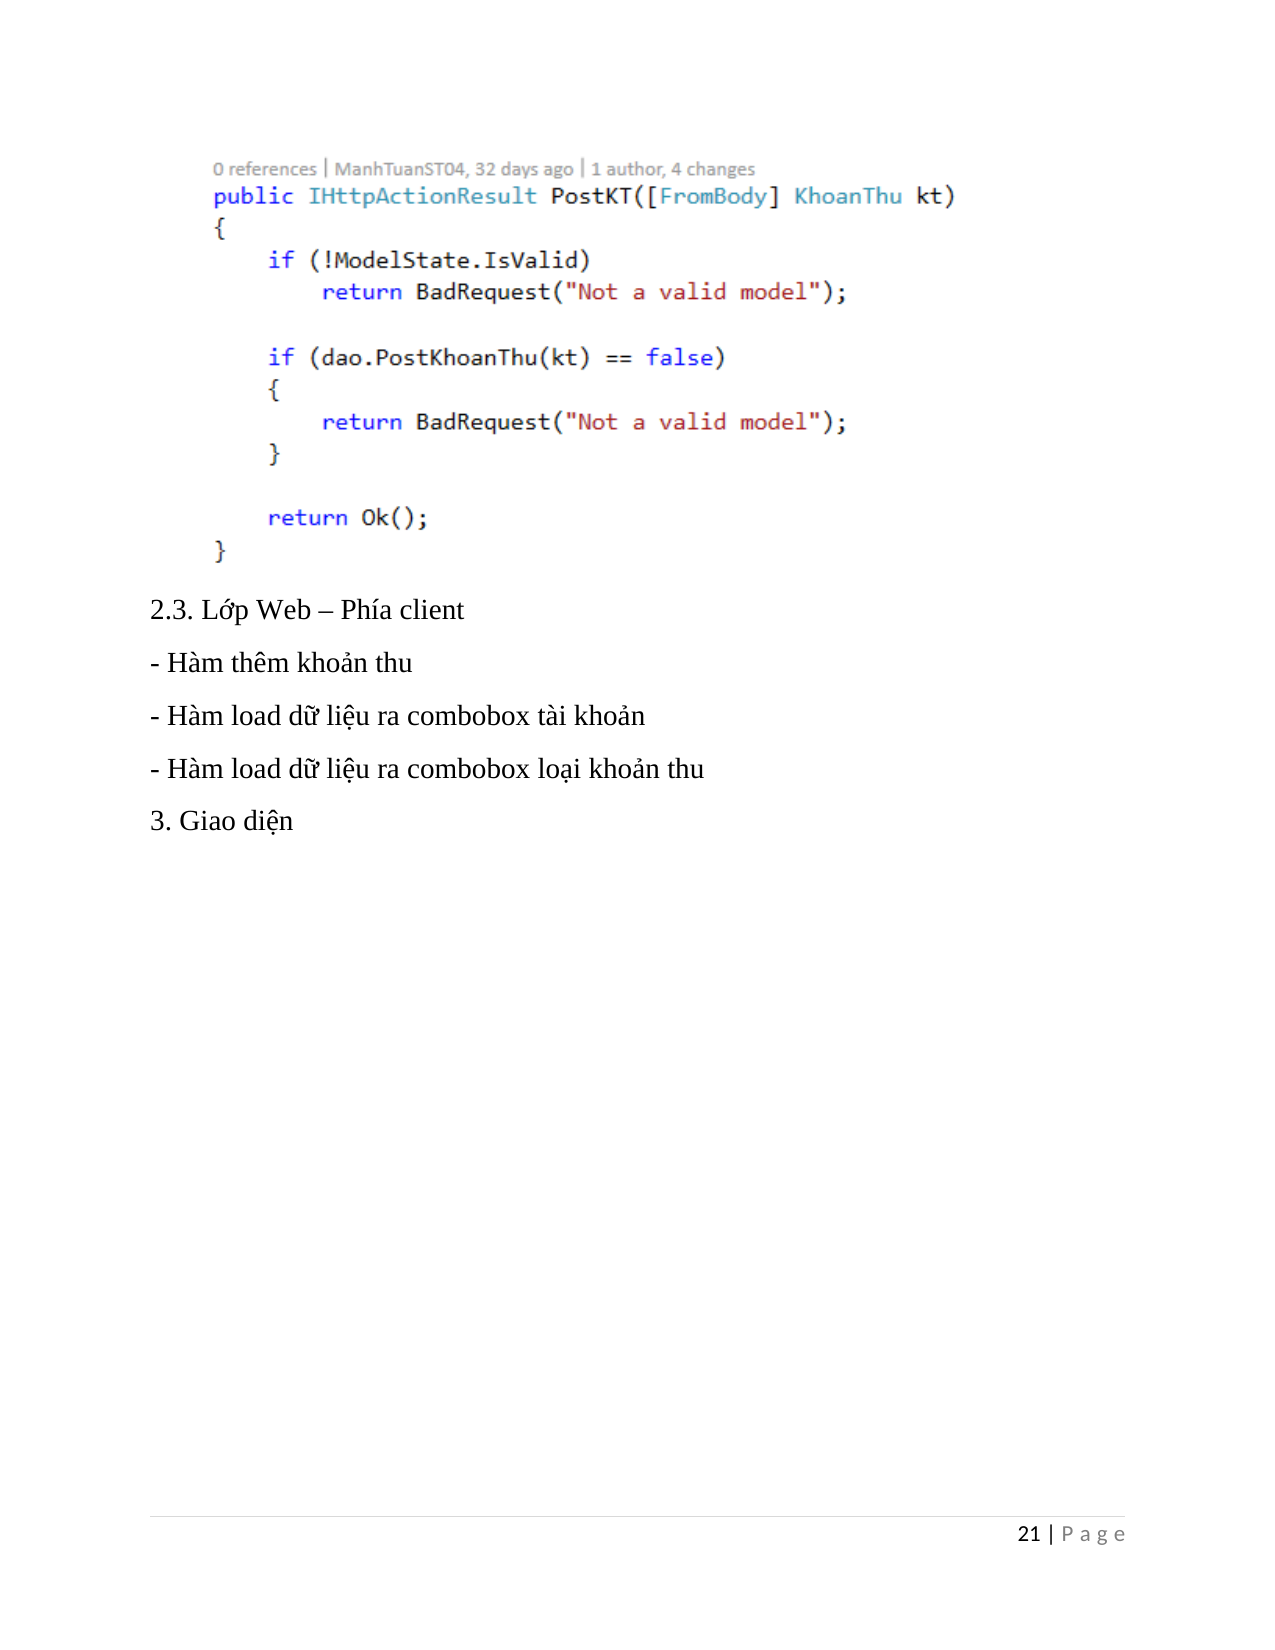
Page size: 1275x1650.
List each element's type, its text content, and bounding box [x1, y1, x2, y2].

text 2.3. Lớp Web – Phía client [150, 592, 1125, 626]
text - Hàm thêm khoản thu [150, 645, 1125, 679]
picture [150, 150, 1022, 574]
text - Hàm load dữ liệu ra combobox loại khoản thu [150, 751, 1125, 784]
text - Hàm load dữ liệu ra combobox tài khoản [150, 698, 1125, 731]
text 3. Giao diện [150, 803, 1125, 837]
